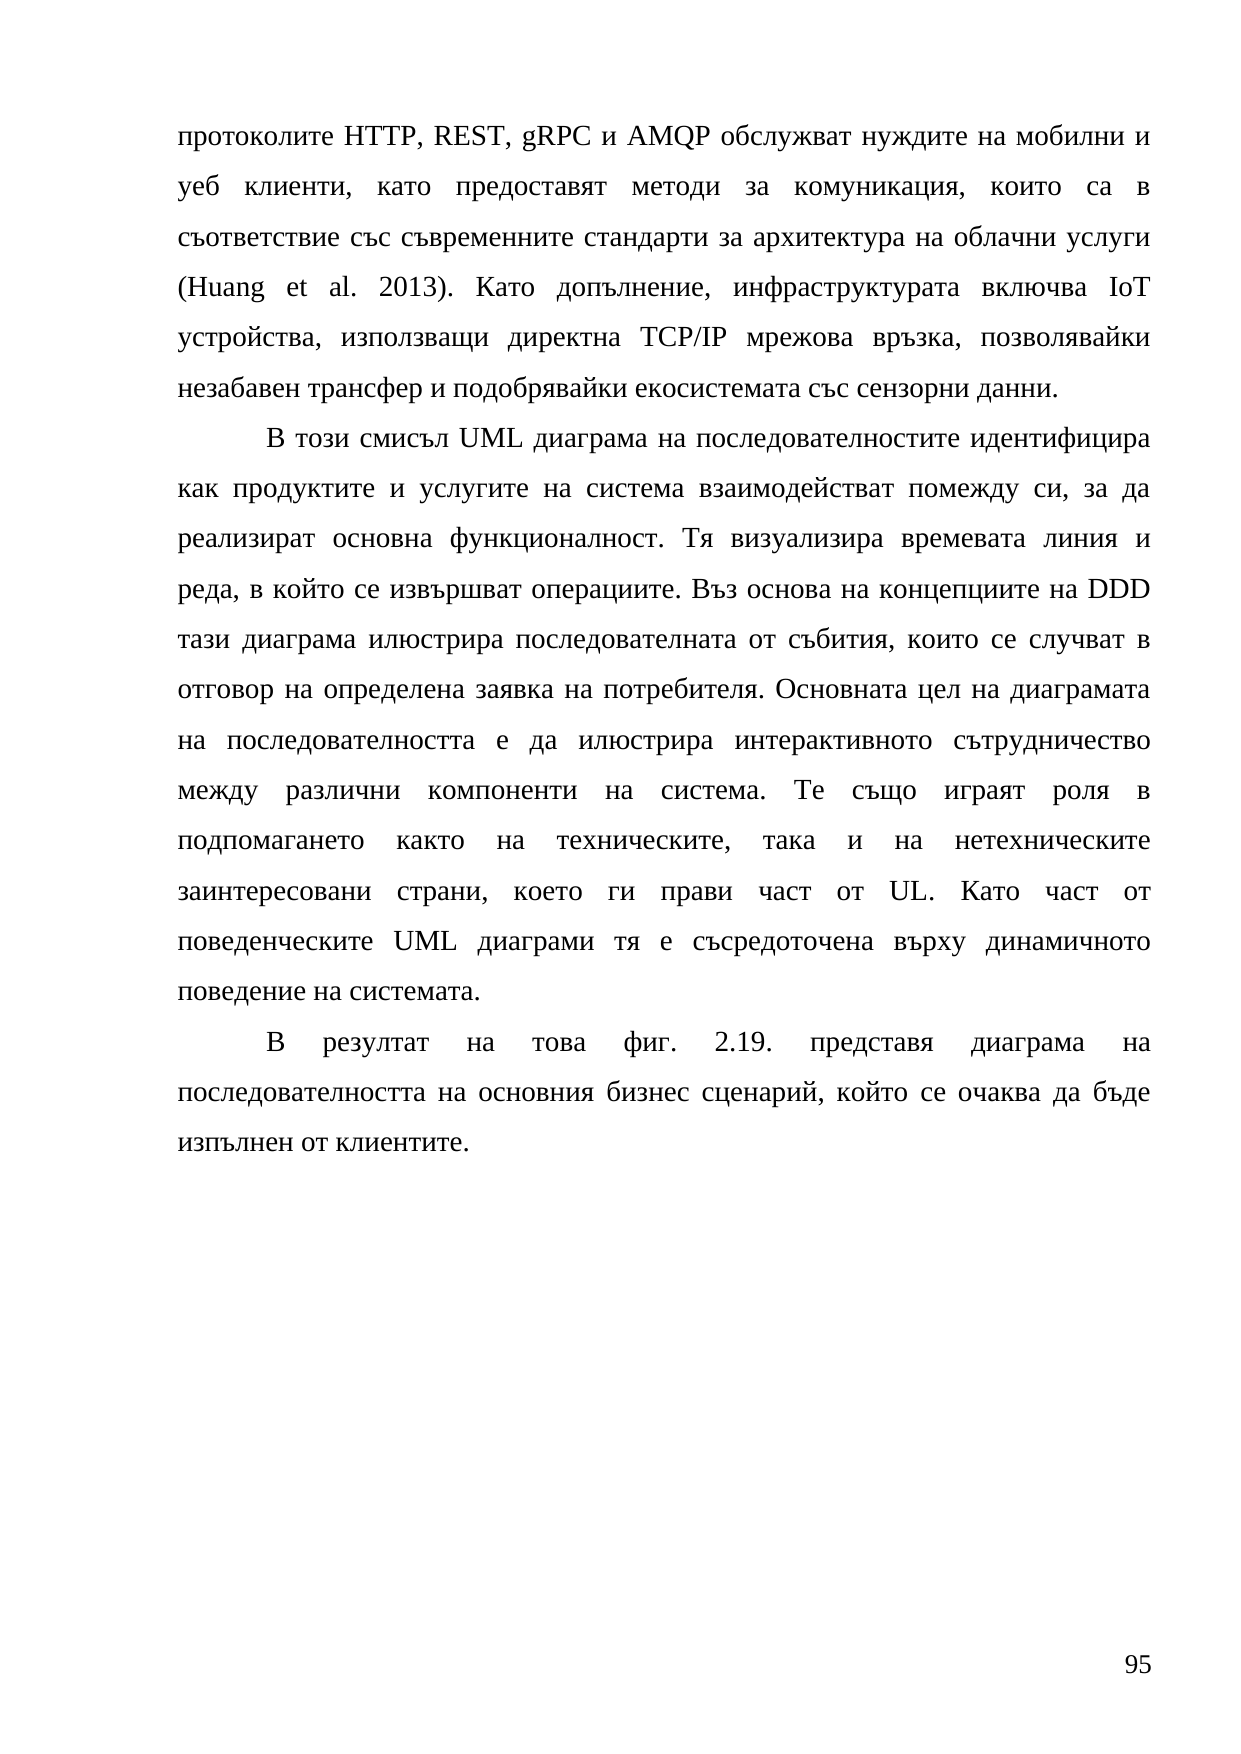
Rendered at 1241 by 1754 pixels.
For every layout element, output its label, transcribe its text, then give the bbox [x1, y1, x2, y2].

text В резултат на това фиг. 2.19. представя диаграма на последователността на основния бизнес сценарий, който се очаква да бъде изпълнен от клиентите. [177, 1024, 1152, 1158]
text В този смисъл UML диаграма на последователностите идентифицира как продуктите и услугите на система взаимодействат помежду си, за да реализират основна функционалност. Тя визуализира времевата линия и реда, в който се извършват операциите. Въз основа на концепциите на DDD тази диаграма илюстрира последователната от събития, които се случват в отговор на определена заявка на потребителя. Основната цел на диаграмата на последователността е да илюстрира интерактивното сътрудничество между различни компоненти на система. Те също играят роля в подпомагането както на техническите, така и на нетехническите заинтересовани страни, което ги прави част от UL. Като част от поведенческите UML диаграми тя е съсредоточена върху динамичното поведение на системата. [177, 420, 1152, 1007]
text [177, 118, 1152, 403]
